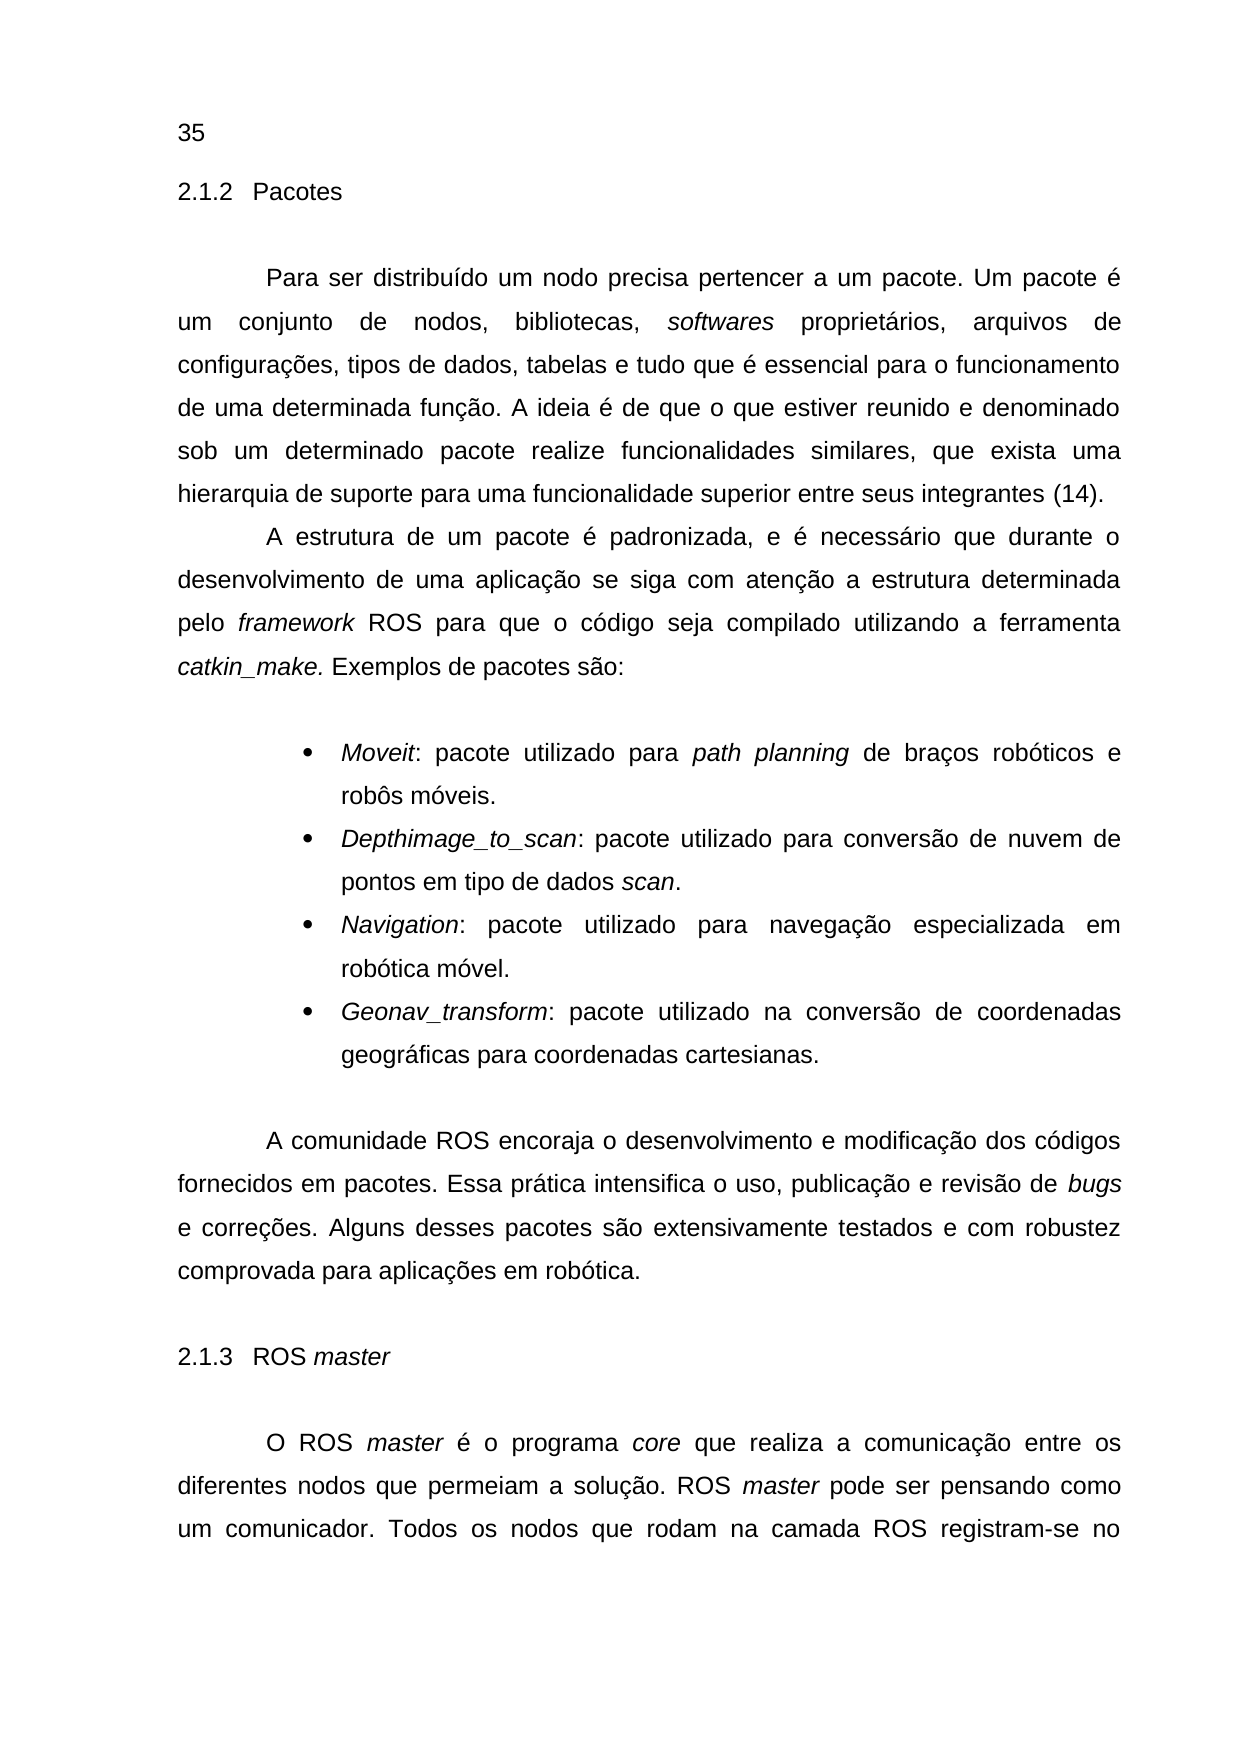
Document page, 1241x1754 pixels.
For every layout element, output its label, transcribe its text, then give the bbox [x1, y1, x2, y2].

subtitle ROS master [177, 1342, 1122, 1371]
text A comunidade ROS encoraja o desenvolvimento e modificação dos códigos fornecidos em pacotes. Essa prática intensifica o uso, publicação e revisão de bugs e correções. Alguns desses pacotes são extensivamente testados e com robustez comprovada para aplicações em robótica. [177, 1126, 1122, 1284]
list Moveit: pacote utilizado para path planning de braços robóticos e robôs móveis. [303, 738, 1122, 810]
text Para ser distribuído um nodo precisa pertencer a um pacote. Um pacote é um conjunto de nodos, bibliotecas, softwares proprietários, arquivos de configurações, tipos de dados, tabelas e tudo que é essencial para o funcionamento de uma determinada função. A ideia é de que o que estiver reunido e denominado sob um determinado pacote realize funcionalidades similares, que exista uma hierarquia de suporte para uma funcionalidade superior entre seus integrantes. [177, 263, 1122, 508]
text A estrutura de um pacote é padronizada, e é necessário que durante o desenvolvimento de uma aplicação se siga com atenção a estrutura determinada pelo framework ROS para que o código seja compilado utilizando a ferramenta catkin_make. Exemplos de pacotes são: [177, 522, 1122, 680]
list Depthimage_to_scan: pacote utilizado para conversão de nuvem de pontos em tipo de dados scan. [303, 824, 1122, 896]
list Geonav_transform: pacote utilizado na conversão de coordenadas geográficas para coordenadas cartesianas. [303, 997, 1122, 1069]
list Navigation: pacote utilizado para navegação especializada em robótica móvel. [303, 911, 1122, 982]
subtitle Pacotes [177, 177, 1122, 206]
